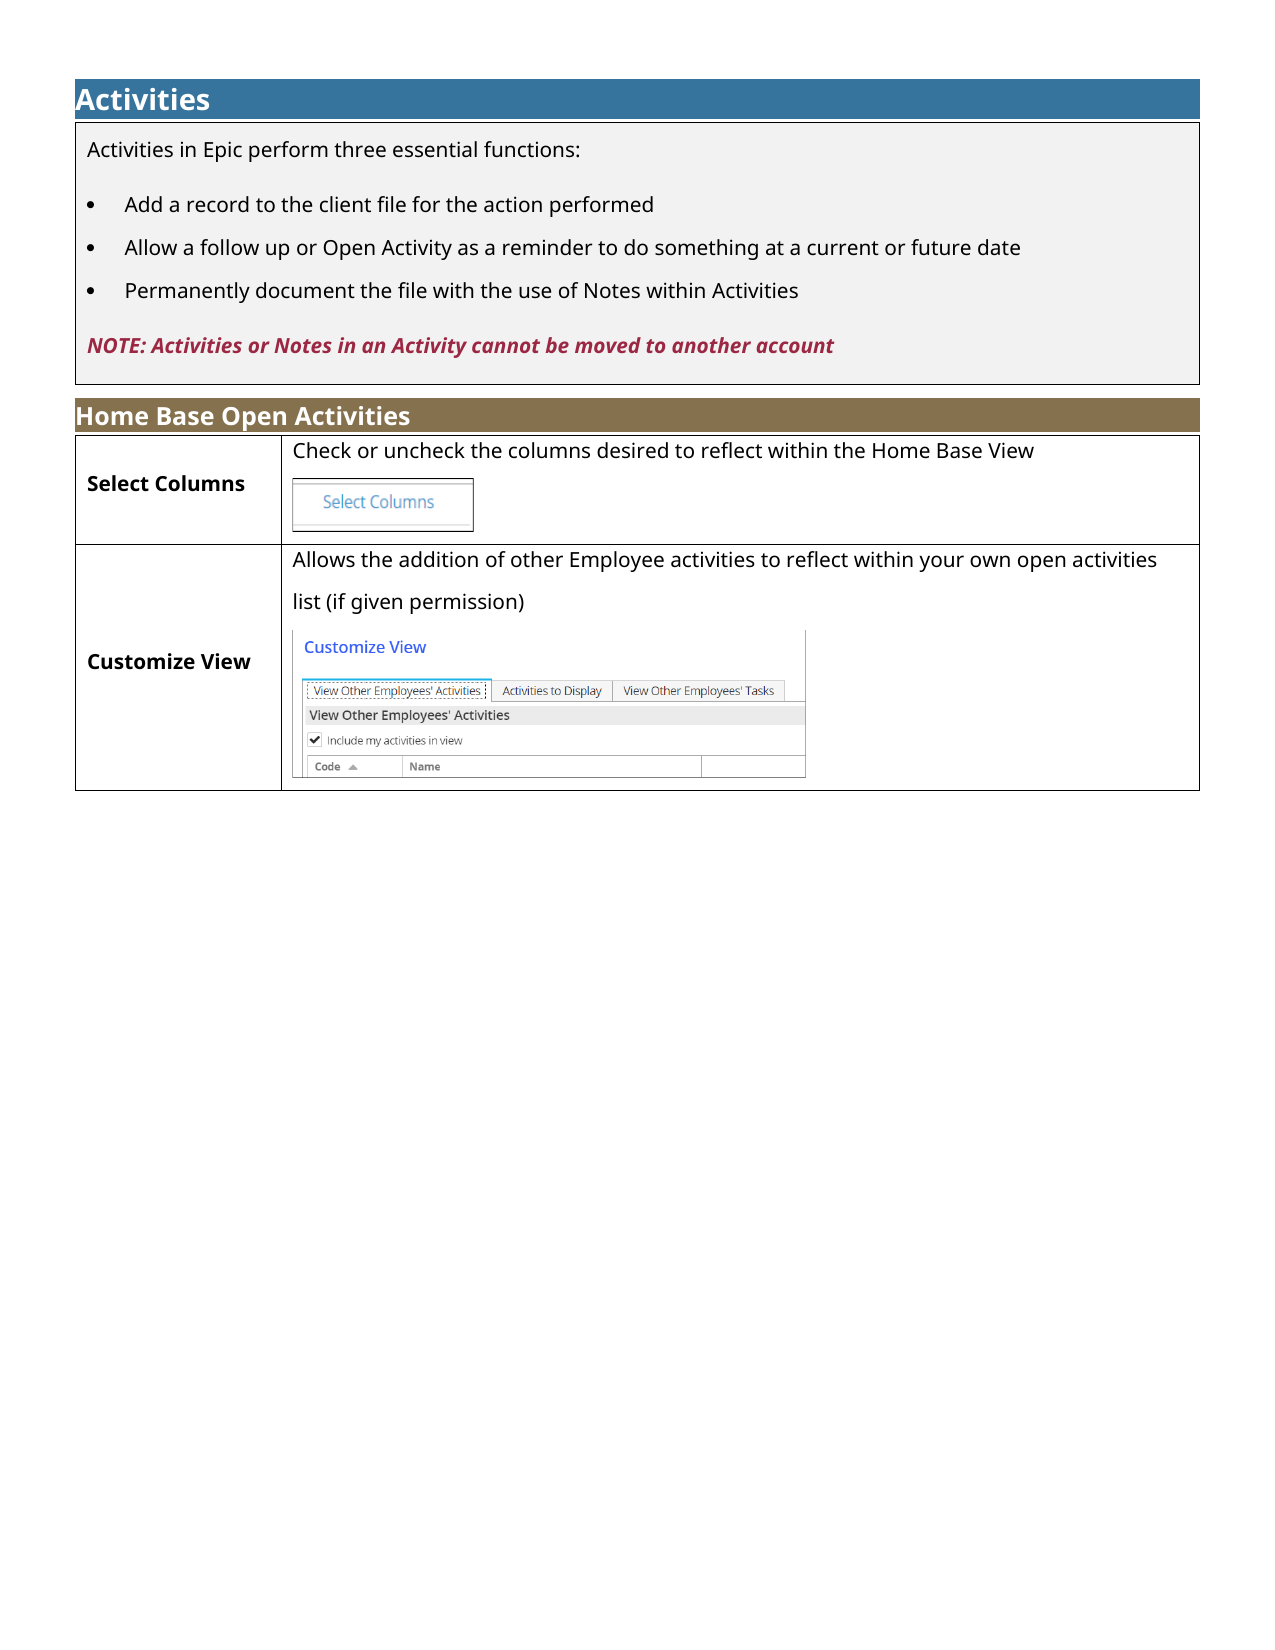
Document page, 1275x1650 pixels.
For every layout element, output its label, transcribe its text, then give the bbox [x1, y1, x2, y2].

table_header Activities in Epic perform three essential functions: Add a record to the client file for the action performed Allow a follow up or Open Activity as a reminder to do something at a current or future date Permanently document the file with the use of Notes within Activities NOTE: Activities or Notes in an Activity cannot be moved to another account [76, 123, 1199, 384]
table_cell Allows the addition of other Employee activities to reflect within your own open activities list (if given permission) [282, 545, 1199, 790]
table_header Check or uncheck the columns desired to reflect within the Home Base View [282, 436, 1199, 544]
table_cell Customize View [76, 545, 281, 790]
subtitle Home Base Open Activities [75, 398, 1200, 432]
picture [292, 478, 474, 532]
table_header Select Columns [76, 436, 281, 544]
subtitle Activities [75, 79, 1200, 119]
picture [292, 630, 806, 778]
